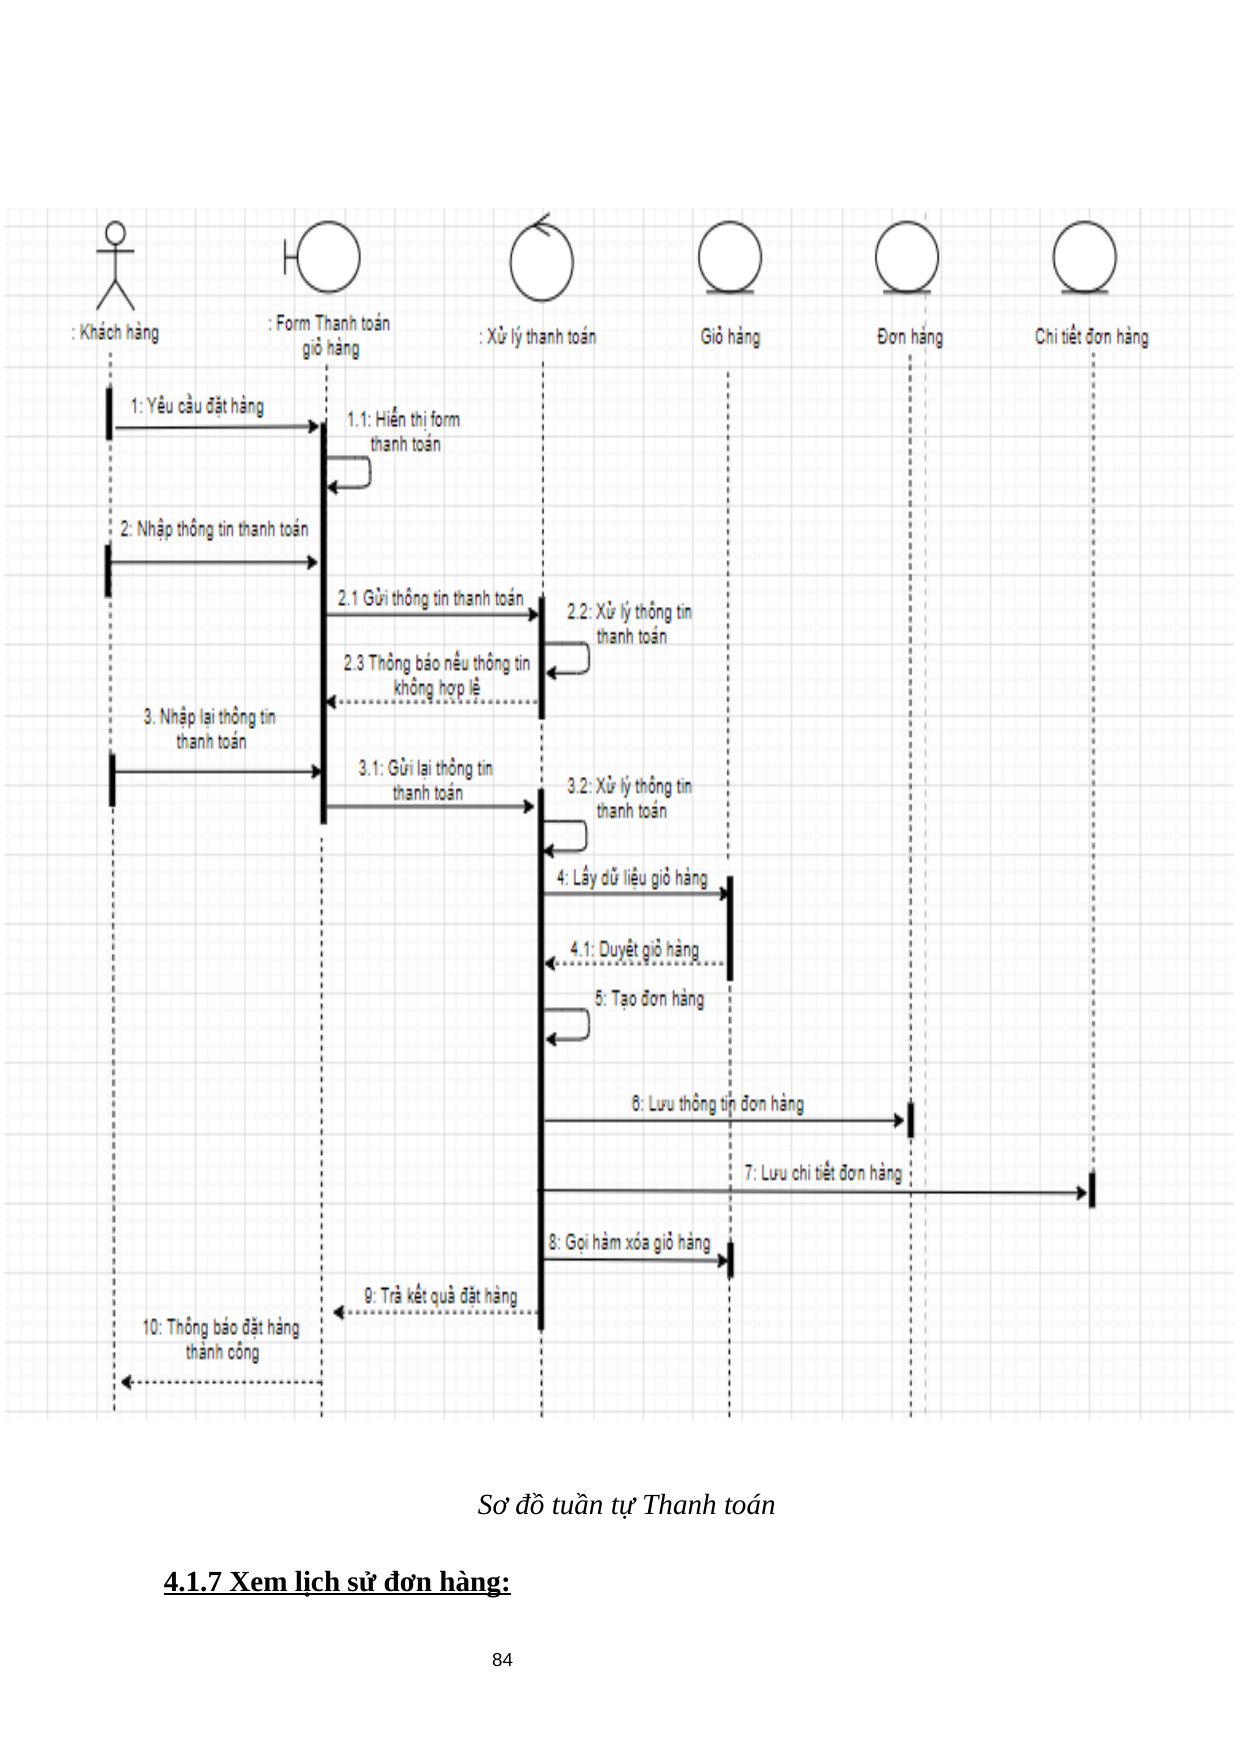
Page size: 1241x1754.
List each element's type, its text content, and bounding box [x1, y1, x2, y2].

picture [4, 208, 1234, 1420]
text 4.1.7 Xem lịch sử đơn hàng: [88, 1564, 1168, 1598]
text Sơ đồ tuần tự Thanh toán [88, 1487, 1168, 1521]
